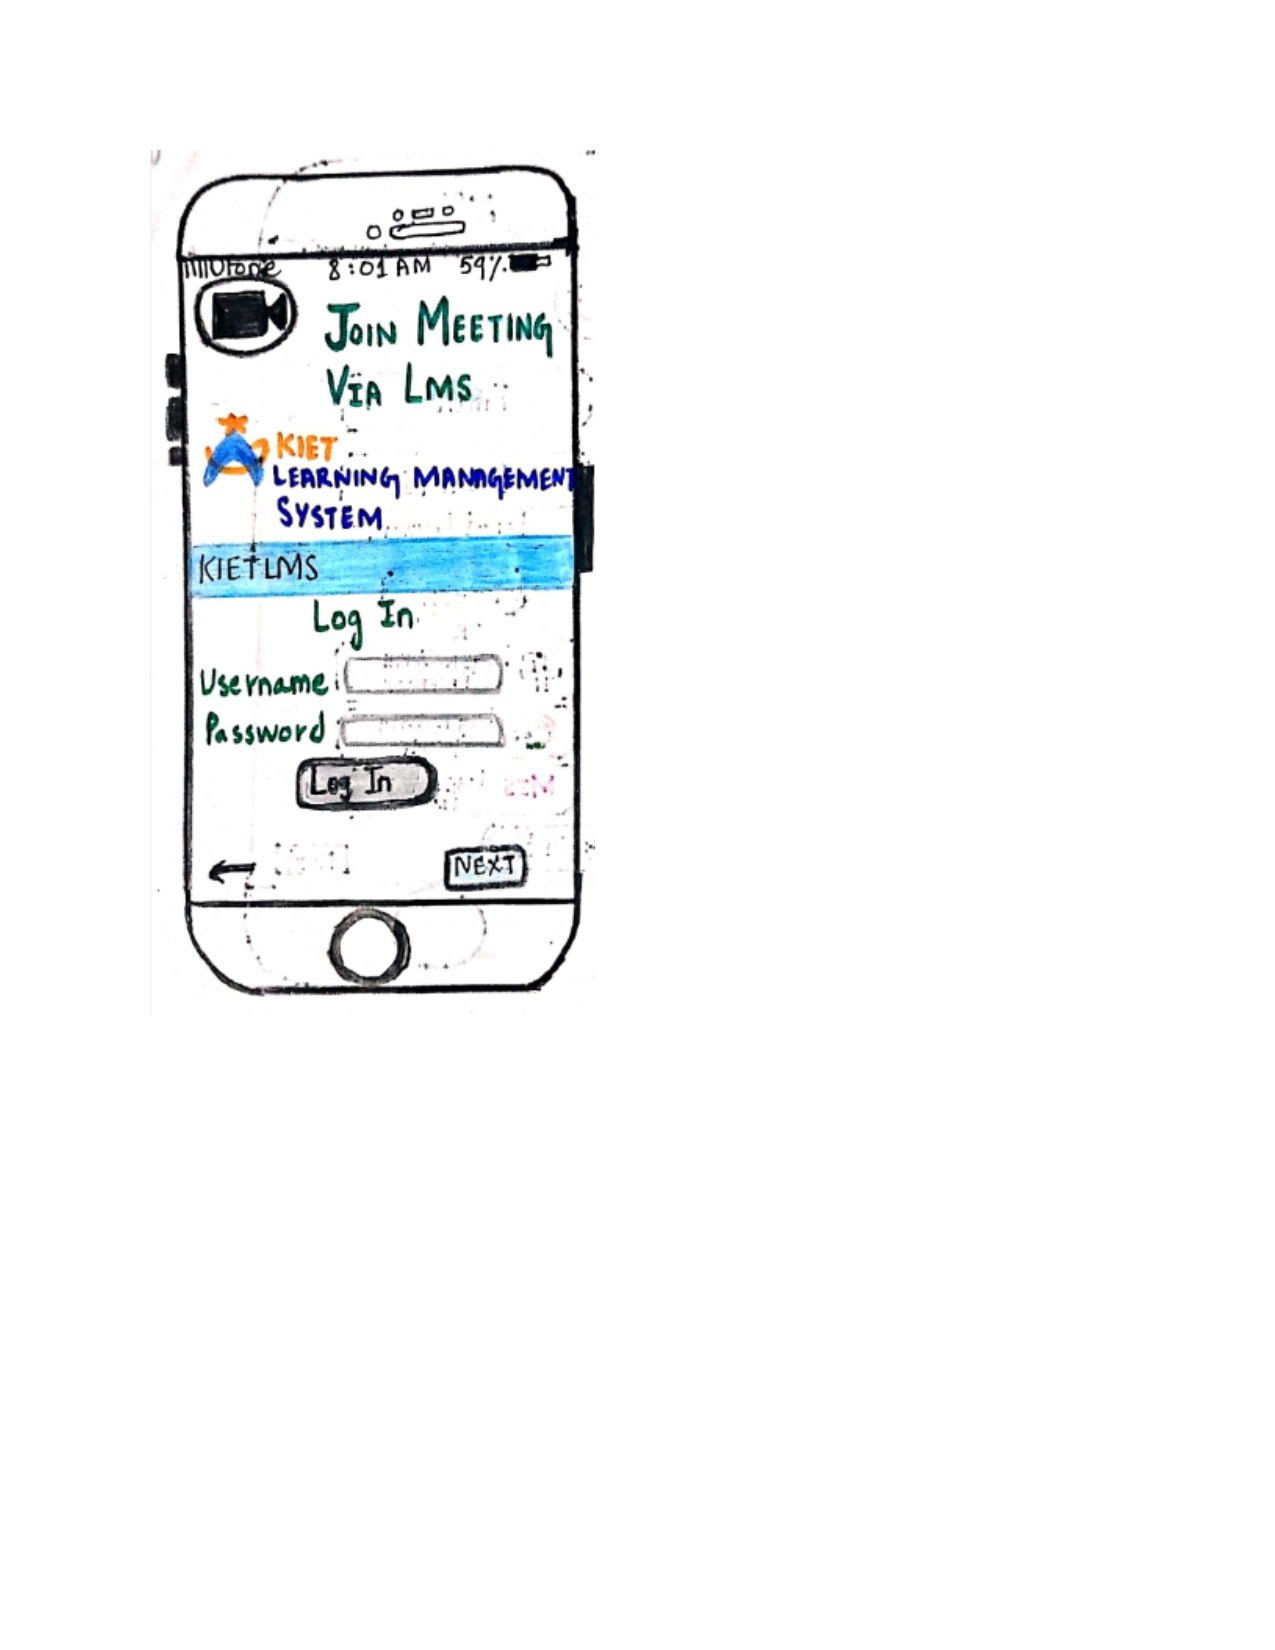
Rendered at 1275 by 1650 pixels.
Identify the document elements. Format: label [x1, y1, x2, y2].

picture [150, 150, 596, 1014]
